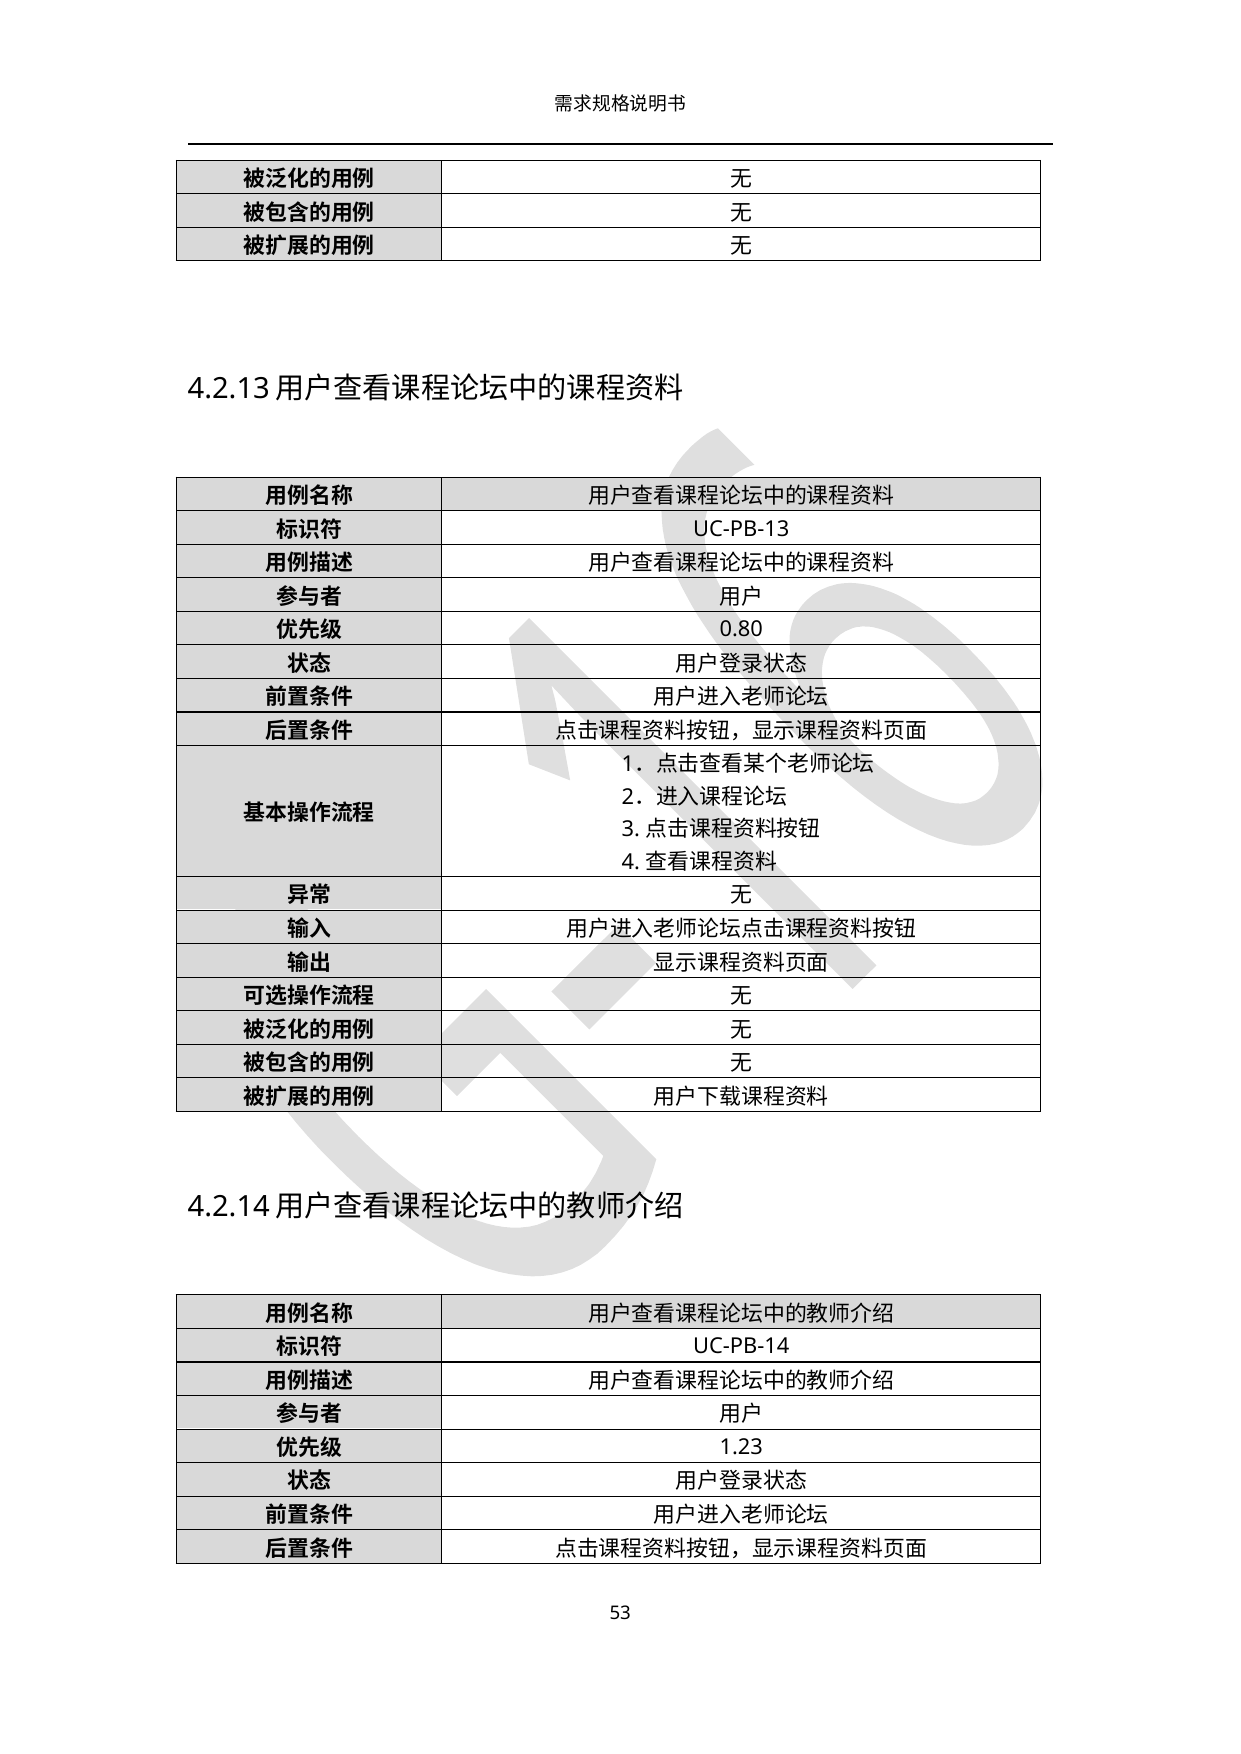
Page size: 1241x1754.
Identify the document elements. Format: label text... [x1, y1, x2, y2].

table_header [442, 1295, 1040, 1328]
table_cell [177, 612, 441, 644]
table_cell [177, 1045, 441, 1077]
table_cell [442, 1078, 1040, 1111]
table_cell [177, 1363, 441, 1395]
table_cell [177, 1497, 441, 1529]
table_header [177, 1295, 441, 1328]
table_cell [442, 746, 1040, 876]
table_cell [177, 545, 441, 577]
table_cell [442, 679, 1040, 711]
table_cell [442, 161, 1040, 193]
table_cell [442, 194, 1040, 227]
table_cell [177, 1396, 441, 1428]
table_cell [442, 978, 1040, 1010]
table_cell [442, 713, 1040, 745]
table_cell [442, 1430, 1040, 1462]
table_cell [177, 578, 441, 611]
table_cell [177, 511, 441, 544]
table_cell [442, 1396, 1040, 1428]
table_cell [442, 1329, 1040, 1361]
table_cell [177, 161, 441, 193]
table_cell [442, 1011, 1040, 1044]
subtitle 用户查看课程论坛中的教师介绍 [187, 1171, 1053, 1236]
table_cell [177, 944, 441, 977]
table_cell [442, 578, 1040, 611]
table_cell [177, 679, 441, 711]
subtitle 用户查看课程论坛中的课程资料 [187, 353, 1053, 418]
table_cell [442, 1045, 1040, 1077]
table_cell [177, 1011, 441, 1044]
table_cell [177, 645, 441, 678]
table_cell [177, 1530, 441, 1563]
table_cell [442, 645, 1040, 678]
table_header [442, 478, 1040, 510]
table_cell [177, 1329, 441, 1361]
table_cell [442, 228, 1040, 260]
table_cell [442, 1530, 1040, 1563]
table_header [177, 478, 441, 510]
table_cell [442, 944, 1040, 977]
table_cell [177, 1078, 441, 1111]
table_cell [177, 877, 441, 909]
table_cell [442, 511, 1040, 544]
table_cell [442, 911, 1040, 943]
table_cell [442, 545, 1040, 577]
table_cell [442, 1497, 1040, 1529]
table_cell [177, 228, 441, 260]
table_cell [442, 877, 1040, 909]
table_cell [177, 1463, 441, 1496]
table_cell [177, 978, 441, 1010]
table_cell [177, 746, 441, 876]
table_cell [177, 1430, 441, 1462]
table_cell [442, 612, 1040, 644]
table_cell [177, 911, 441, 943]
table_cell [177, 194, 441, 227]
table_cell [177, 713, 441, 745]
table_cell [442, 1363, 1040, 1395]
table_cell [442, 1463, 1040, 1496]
